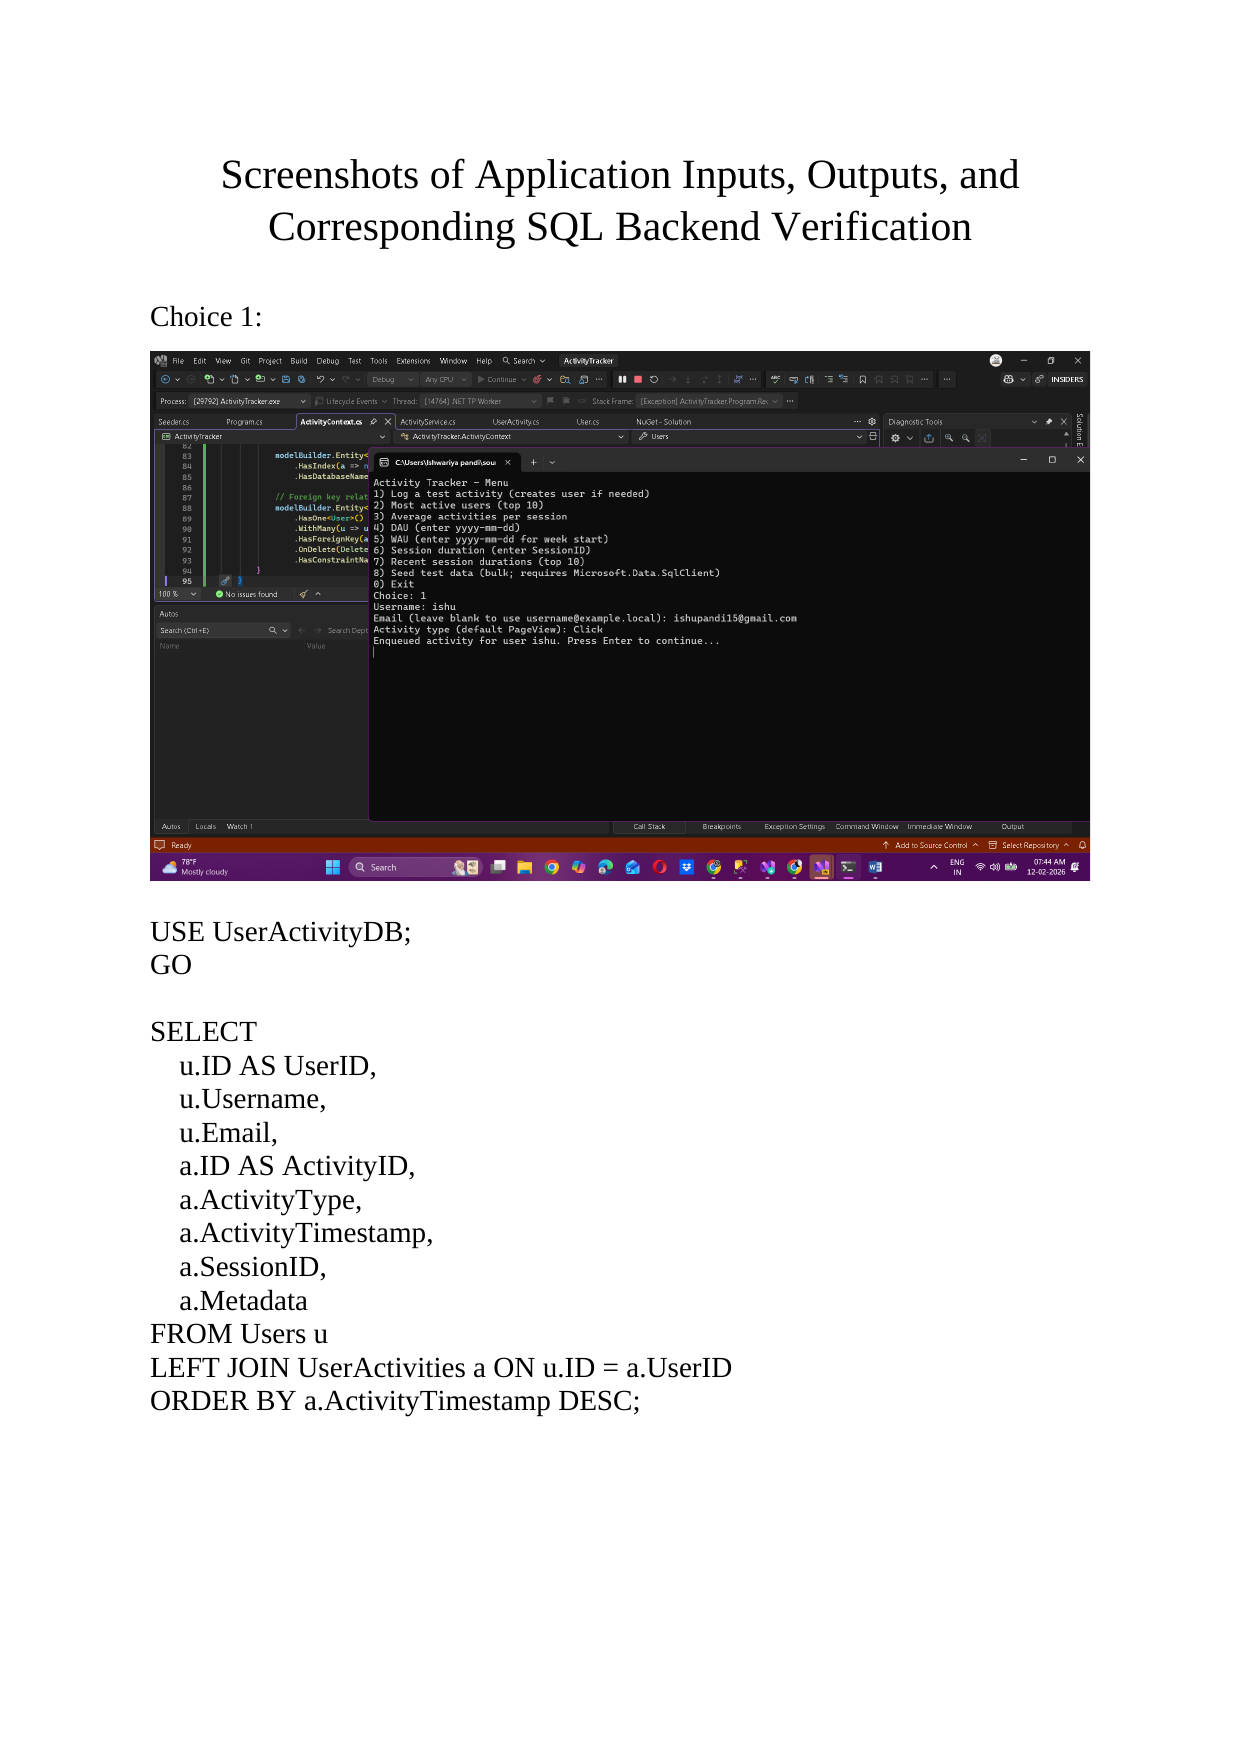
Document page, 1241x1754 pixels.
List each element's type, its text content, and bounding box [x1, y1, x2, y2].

text ORDER BY a.ActivityTimestamp DESC; Choice 2: USE UserActivityDB; [150, 1383, 1090, 1453]
text a.ID AS ActivityID, [150, 1148, 1090, 1182]
text Screenshots of Application Inputs, Outputs, and Corresponding SQL Backend Verification [150, 150, 1090, 280]
text a.ActivityType, [150, 1182, 1090, 1216]
text USE UserActivityDB; [150, 881, 1090, 947]
text GO [150, 947, 1090, 981]
picture [150, 351, 1091, 881]
text Choice 1: [150, 299, 1090, 332]
text u.Username, [150, 1081, 1090, 1115]
text a.SessionID, [150, 1249, 1090, 1283]
text LEFT JOIN UserActivities a ON u.ID = a.UserID [150, 1350, 1090, 1383]
text u.ID AS UserID, [150, 1048, 1090, 1081]
text SELECT [150, 1014, 1090, 1048]
text FROM Users u [150, 1316, 1090, 1350]
text u.Email, [150, 1115, 1090, 1148]
text a.Metadata [150, 1283, 1090, 1316]
text a.ActivityTimestamp, [150, 1216, 1090, 1249]
